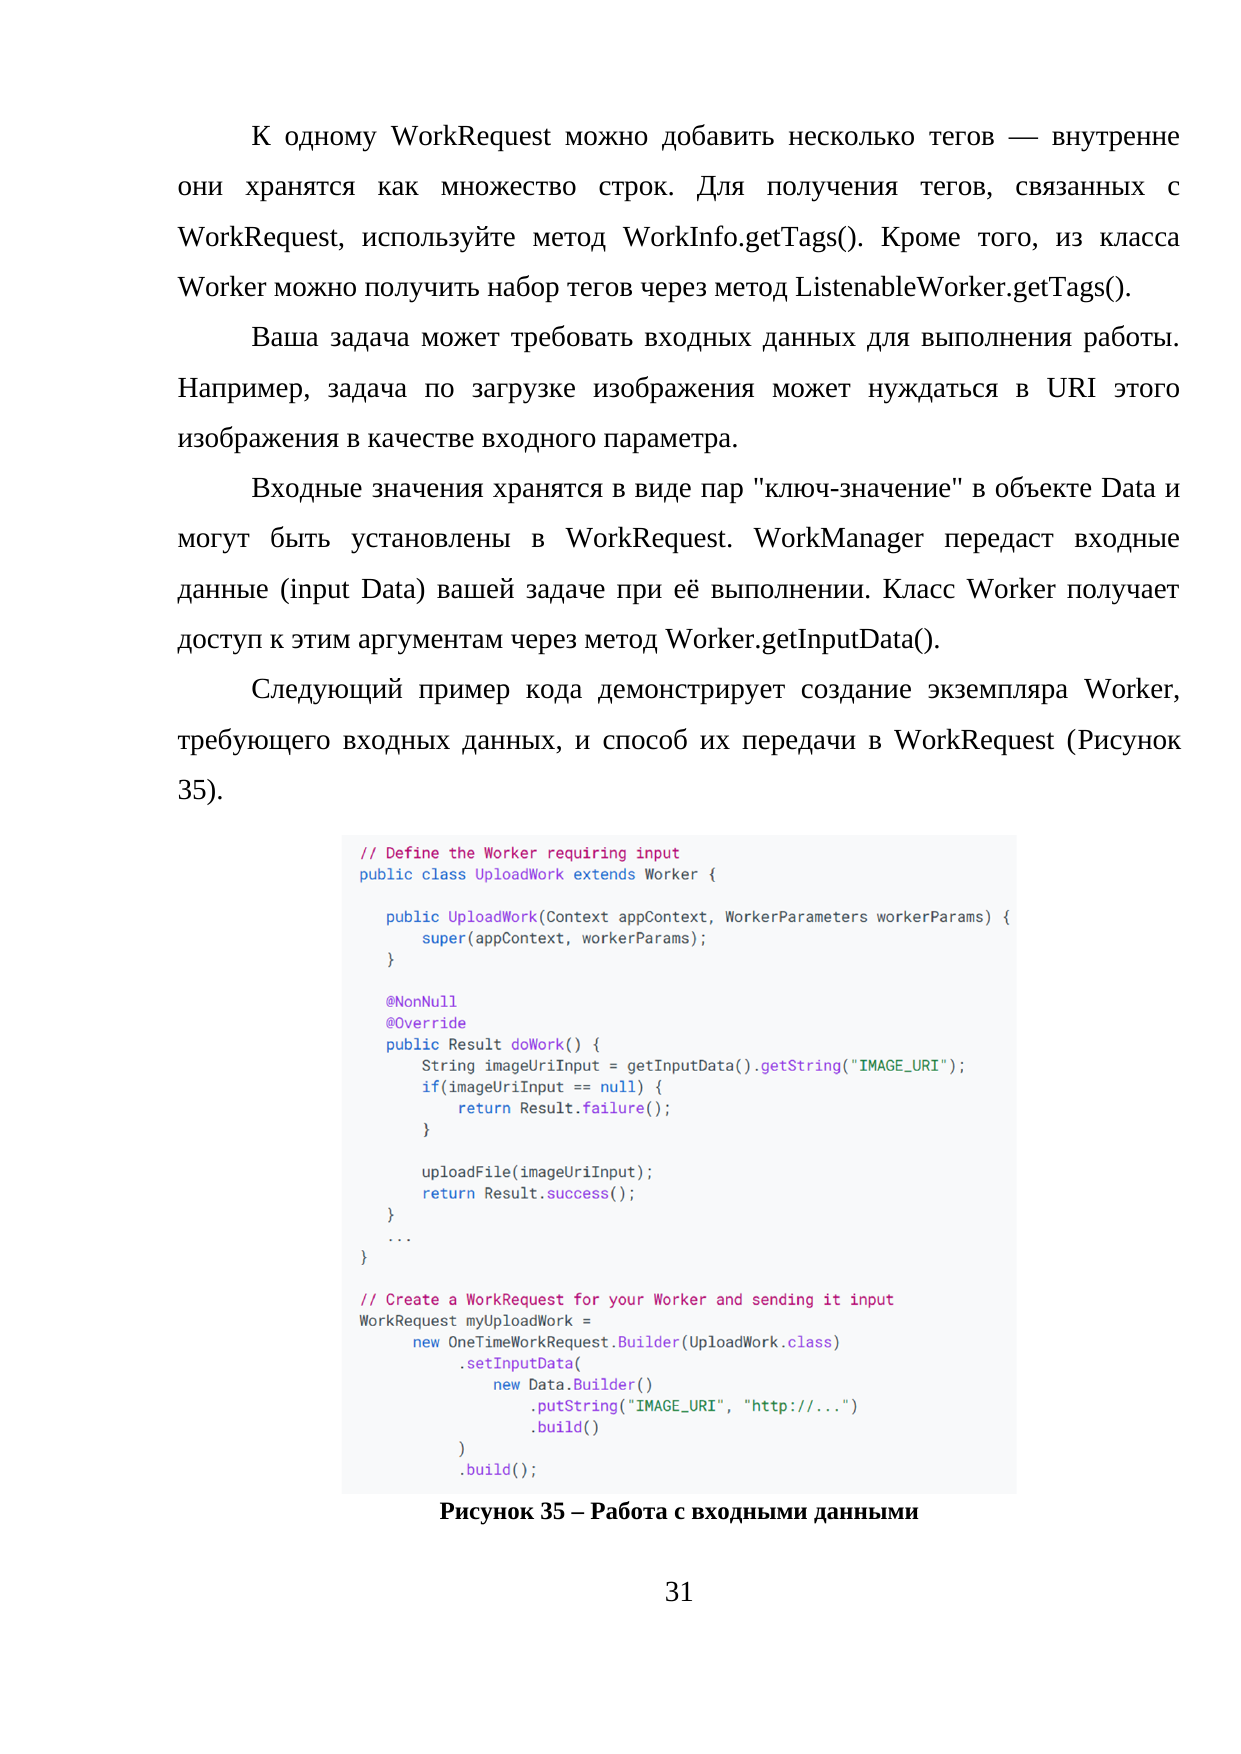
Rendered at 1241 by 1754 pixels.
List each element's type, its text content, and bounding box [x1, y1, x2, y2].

text Следующий пример кода демонстрирует создание экземпляра Worker, требующего входных данных, и способ их передачи в WorkRequest (Рисунок 35). [177, 672, 1181, 806]
picture [341, 835, 1017, 1494]
text К одному WorkRequest можно добавить несколько тегов — внутренне они хранятся как множество строк. Для получения тегов, связанных с WorkRequest, используйте метод WorkInfo.getTags(). Кроме того, из класса Worker можно получить набор тегов через метод ListenableWorker.getTags(). [177, 118, 1181, 303]
text Входные значения хранятся в виде пар "ключ-значение" в объекте Data и могут быть установлены в WorkRequest. WorkManager передаст входные данные (input Data) вашей задаче при её выполнении. Класс Worker получает доступ к этим аргументам через метод Worker.getInputData(). [177, 470, 1181, 655]
text Ваша задача может требовать входных данных для выполнения работы. Например, задача по загрузке изображения может нуждаться в URI этого изображения в качестве входного параметра. [177, 319, 1181, 453]
text Рисунок 35 – Работа с входными данными [177, 1496, 1181, 1525]
